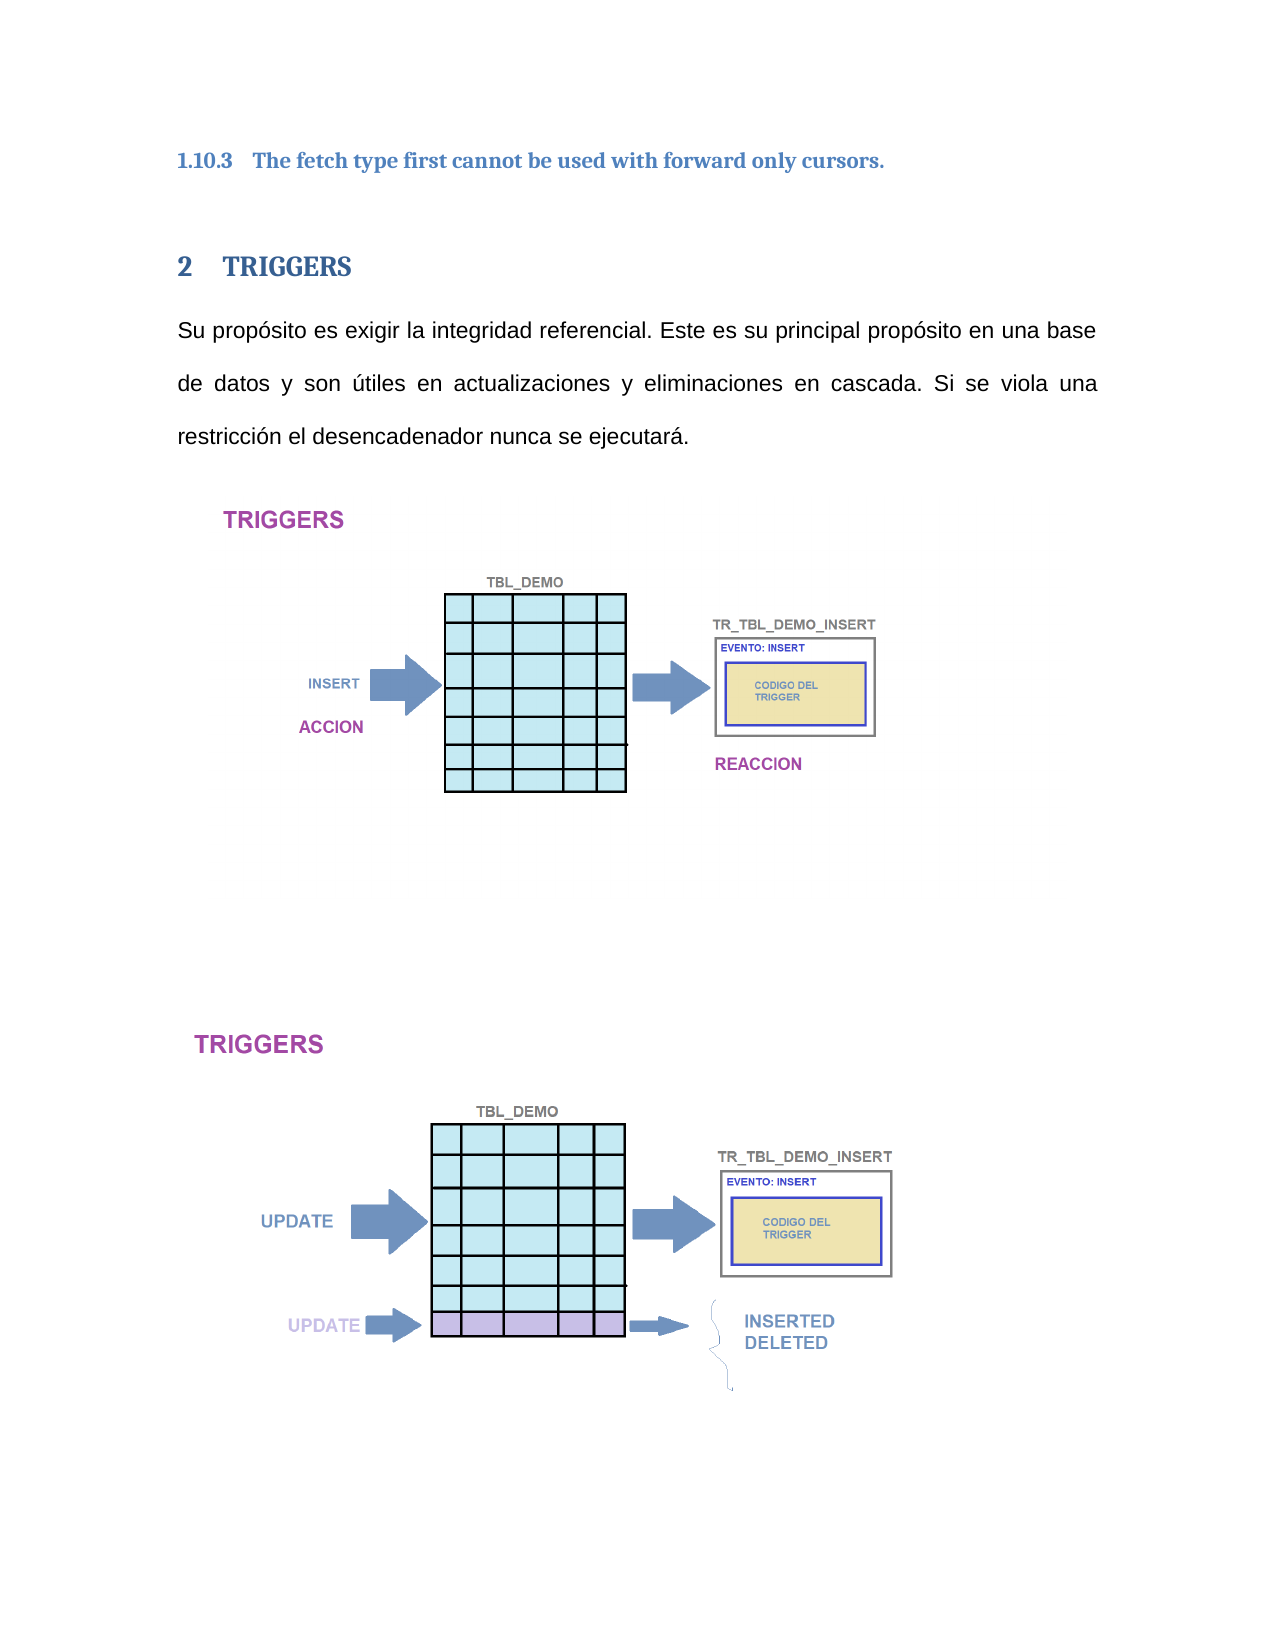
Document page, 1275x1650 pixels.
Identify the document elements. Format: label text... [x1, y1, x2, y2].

subtitle The fetch type first cannot be used with forward only cursors. [177, 148, 1098, 174]
picture [177, 1019, 1098, 1416]
subtitle TRIGGERS [177, 250, 1098, 284]
picture [207, 496, 1068, 899]
text Su propósito es exigir la integridad referencial. Este es su principal propósito en una base de datos y son útiles en actualizaciones y eliminaciones en cascada. Si se viola una restricción el desencadenador nunca se ejecutará. [177, 317, 1098, 449]
